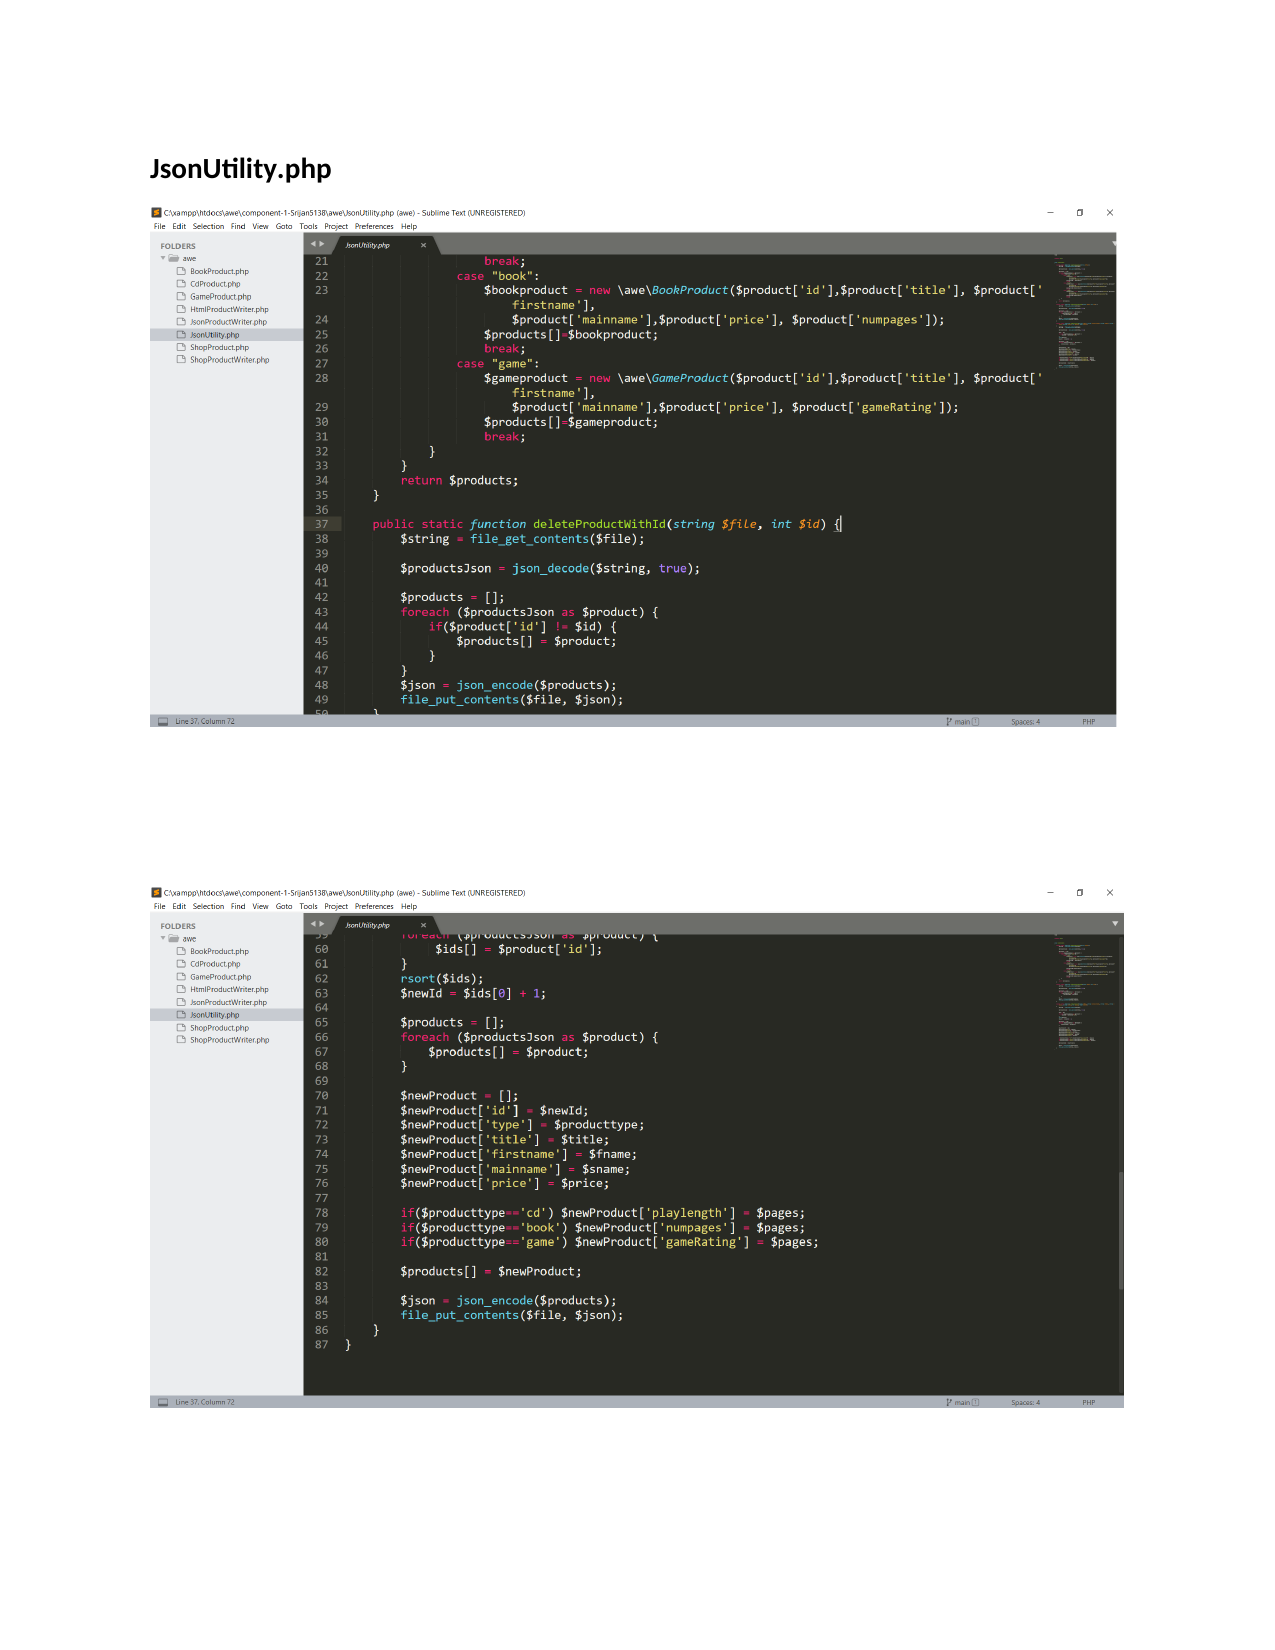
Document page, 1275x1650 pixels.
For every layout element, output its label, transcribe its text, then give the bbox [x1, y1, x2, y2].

picture [150, 885, 1124, 1408]
picture [150, 205, 1117, 727]
text JsonUtility.php [150, 150, 1125, 186]
